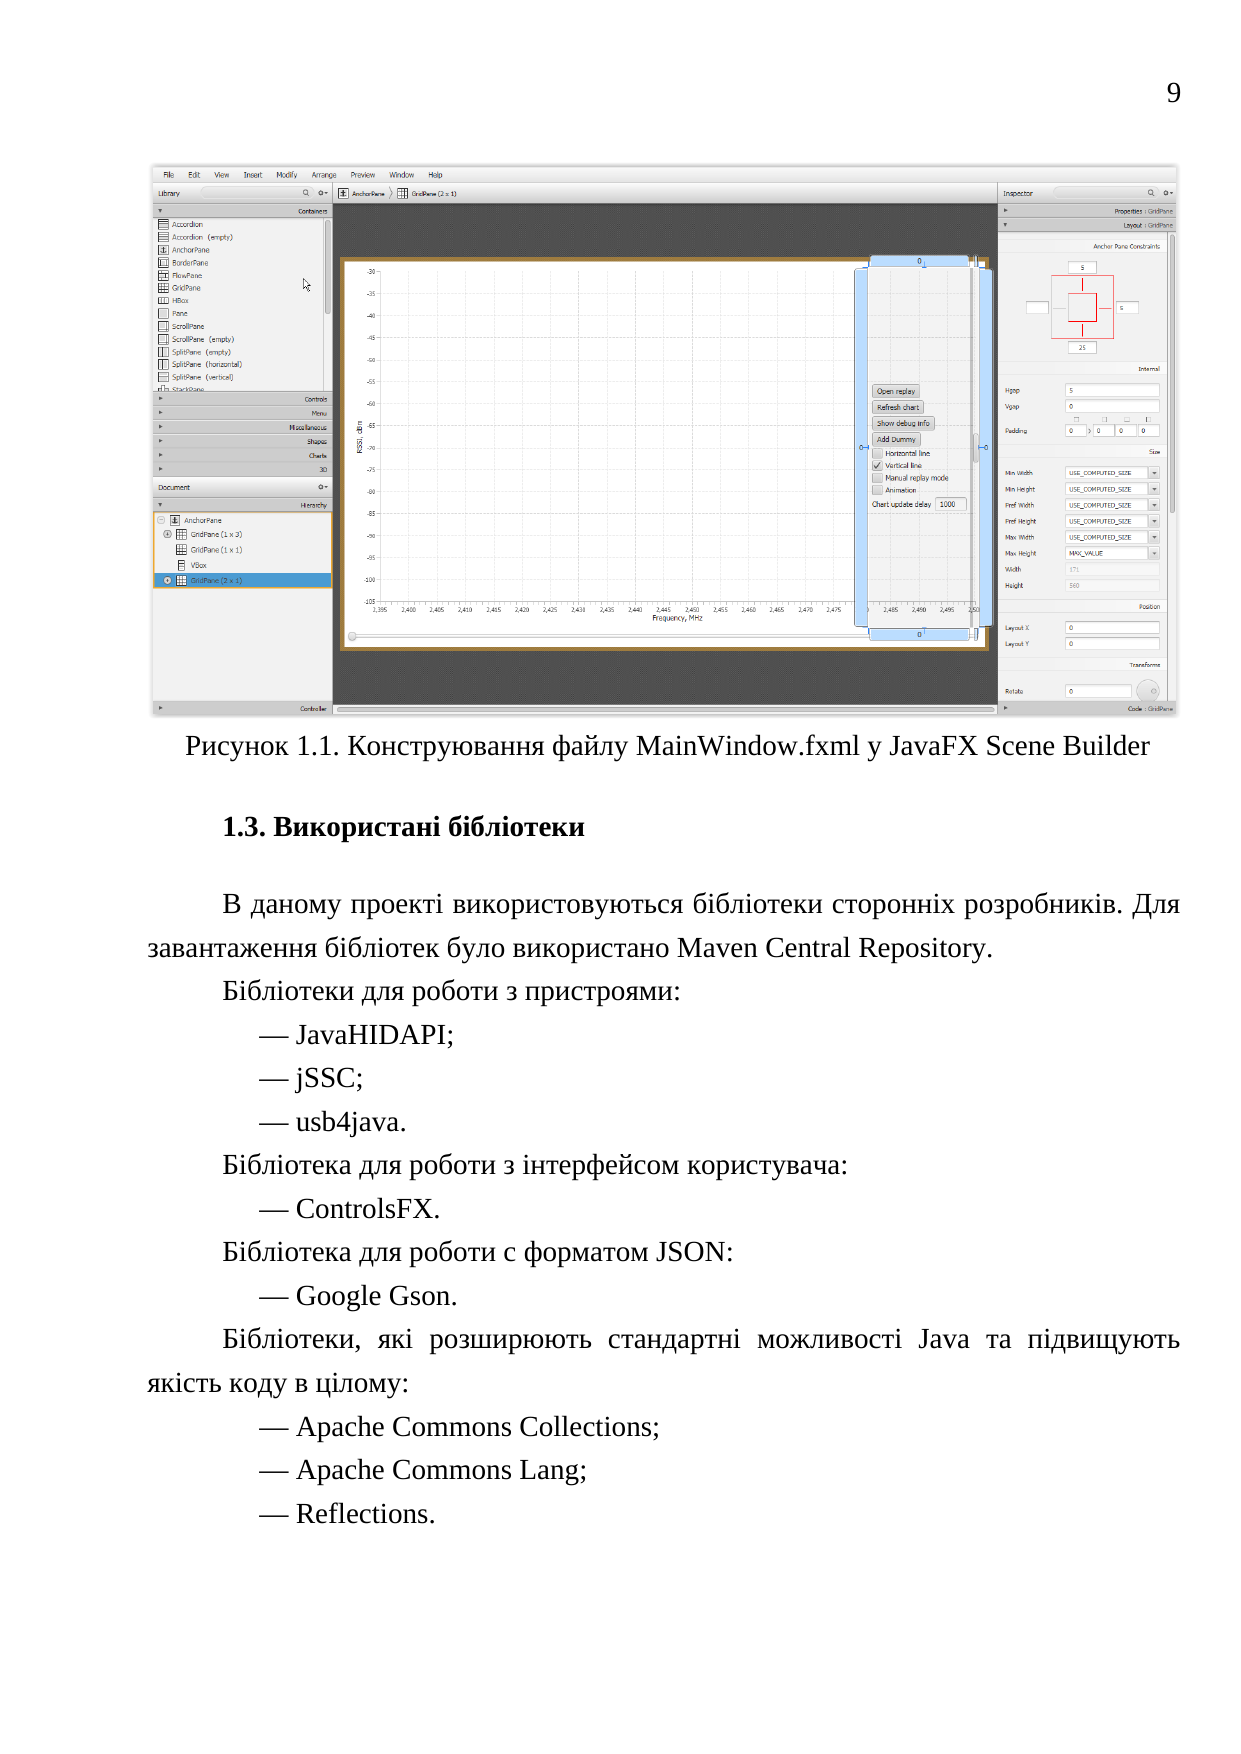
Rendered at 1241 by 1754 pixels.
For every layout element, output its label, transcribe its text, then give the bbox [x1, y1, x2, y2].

text В даному проекті використовуються бібліотеки сторонніх розробників. Для завантаження бібліотек було використано Maven Central Repository. [147, 886, 1181, 963]
text ControlsFX. [259, 1191, 1181, 1224]
text Apache Commons Lang; [259, 1452, 1181, 1486]
picture [147, 162, 1181, 719]
text Використані бібліотеки [222, 809, 1181, 843]
text usb4java. [259, 1104, 1181, 1137]
text Конструювання файлу MainWindow.fxml у JavaFX Scene Builder [88, 728, 1181, 762]
text Бібліотека для роботи с форматом JSON: [147, 1234, 1181, 1268]
text Google Gson. [259, 1278, 1181, 1312]
text Бібліотеки, які розширюють стандартні можливості Java та підвищують якість коду в цілому: [147, 1322, 1181, 1399]
text jSSC; [259, 1060, 1181, 1094]
text Reflections. [259, 1496, 1181, 1529]
text Apache Commons Collections; [259, 1409, 1181, 1442]
text Бібліотека для роботи з інтерфейсом користувача: [147, 1147, 1181, 1181]
text JavaHIDAPI; [259, 1017, 1181, 1050]
text Бібліотеки для роботи з пристроями: [147, 973, 1181, 1007]
